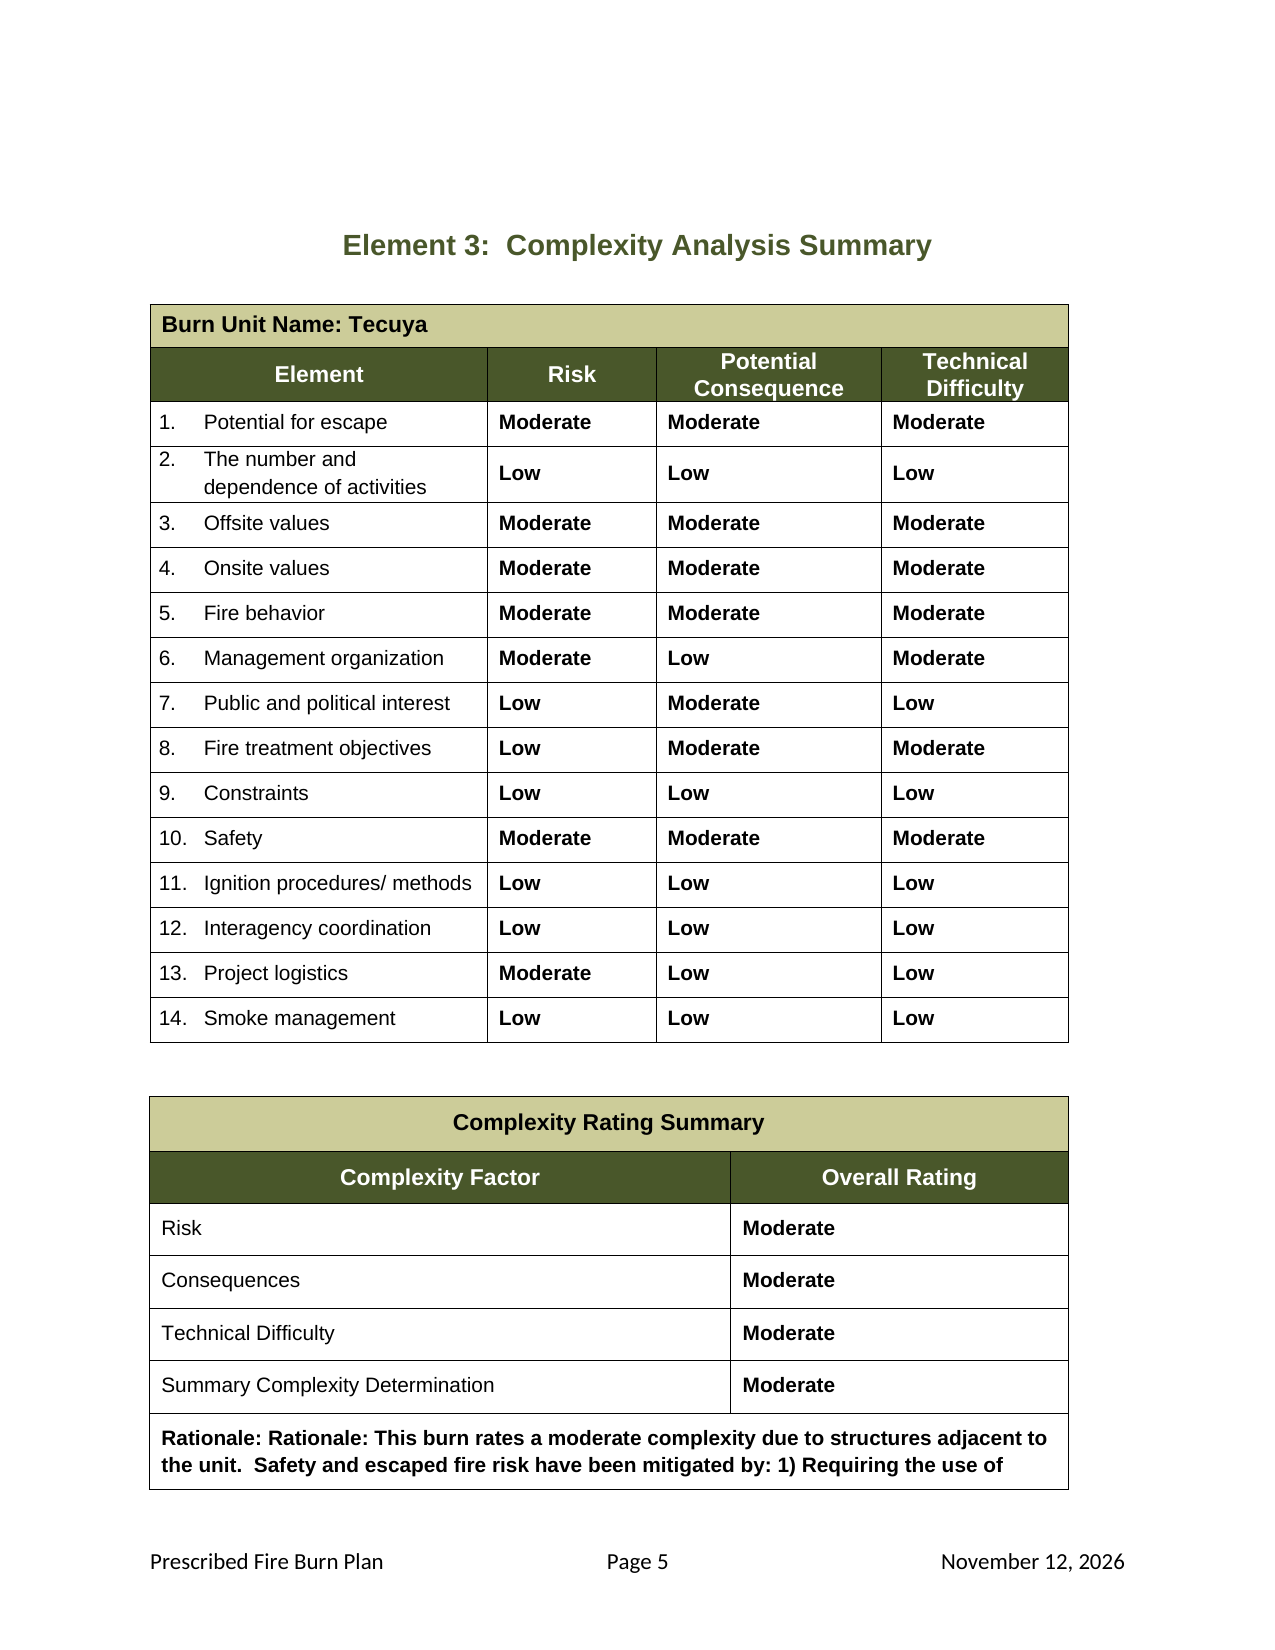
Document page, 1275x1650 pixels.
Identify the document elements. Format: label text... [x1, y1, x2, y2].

table_cell Moderate [488, 593, 656, 637]
table_cell 12. Interagency coordination [151, 908, 487, 952]
table_cell 11. Ignition procedures/ methods [151, 863, 487, 907]
table_cell 3. Offsite values [151, 503, 487, 547]
table_cell Moderate [882, 818, 1068, 862]
table_cell Low [657, 447, 881, 502]
table_cell Low [657, 908, 881, 952]
table_cell Low [657, 773, 881, 817]
table_cell 6. Management organization [151, 638, 487, 682]
table_cell Low [882, 953, 1068, 997]
table_cell Summary Complexity Determination [150, 1361, 730, 1413]
table_header Complexity Rating Summary [150, 1097, 1068, 1151]
table_cell Low [488, 728, 656, 772]
table_cell Moderate [882, 402, 1068, 446]
table_cell Low [657, 638, 881, 682]
table_cell Moderate [731, 1256, 1068, 1308]
table_cell Moderate [488, 818, 656, 862]
table_cell Low [488, 773, 656, 817]
table_cell 13. Project logistics [151, 953, 487, 997]
table_cell 4. Onsite values [151, 548, 487, 592]
table_cell Low [488, 863, 656, 907]
table_cell Low [882, 447, 1068, 502]
table_cell Moderate [882, 728, 1068, 772]
table_cell Element [151, 348, 487, 401]
table_cell Technical Difficulty [882, 348, 1068, 401]
table_cell 8. Fire treatment objectives [151, 728, 487, 772]
table_cell Moderate [657, 683, 881, 727]
table_cell Moderate [488, 402, 656, 446]
table_cell Low [488, 998, 656, 1042]
table_cell Moderate [488, 953, 656, 997]
table_cell Consequences [150, 1256, 730, 1308]
table_cell 5. Fire behavior [151, 593, 487, 637]
table_cell Moderate [882, 548, 1068, 592]
subtitle Element 3: Complexity Analysis Summary [150, 228, 1125, 262]
table_cell Moderate [657, 402, 881, 446]
table_cell 1. Potential for escape [151, 402, 487, 446]
table_cell Low [882, 683, 1068, 727]
table_cell Moderate [657, 593, 881, 637]
table_cell Moderate [657, 548, 881, 592]
table_cell Moderate [657, 818, 881, 862]
table_header Burn Unit Name: Tecuya [151, 305, 1068, 347]
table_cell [150, 1414, 1068, 1489]
table_cell Low [657, 863, 881, 907]
table_cell Risk [150, 1204, 730, 1255]
table_cell Low [882, 773, 1068, 817]
table_cell Moderate [882, 503, 1068, 547]
table_cell Complexity Factor [150, 1152, 730, 1203]
table_cell Moderate [882, 593, 1068, 637]
table_cell 14. Smoke management [151, 998, 487, 1042]
table_cell Low [657, 953, 881, 997]
table_cell Moderate [488, 503, 656, 547]
table_cell Potential Consequence [657, 348, 881, 401]
table_cell Moderate [731, 1204, 1068, 1255]
table_cell Low [488, 683, 656, 727]
table_cell Low [882, 863, 1068, 907]
table_cell Moderate [488, 548, 656, 592]
table_cell Low [488, 447, 656, 502]
table_cell 7. Public and political interest [151, 683, 487, 727]
table_cell Moderate [488, 638, 656, 682]
table_cell Low [657, 998, 881, 1042]
table_cell 2. The number and dependence of activities [151, 447, 487, 502]
table_cell Moderate [731, 1361, 1068, 1413]
table_cell Moderate [657, 503, 881, 547]
table_cell Low [882, 998, 1068, 1042]
table_cell Risk [488, 348, 656, 401]
table_cell Low [488, 908, 656, 952]
table_cell Moderate [882, 638, 1068, 682]
table_cell Moderate [657, 728, 881, 772]
table_cell 10. Safety [151, 818, 487, 862]
table_cell 9. Constraints [151, 773, 487, 817]
table_cell Low [882, 908, 1068, 952]
table_cell Overall Rating [731, 1152, 1068, 1203]
table_cell Technical Difficulty [150, 1309, 730, 1360]
table_cell Moderate [731, 1309, 1068, 1360]
